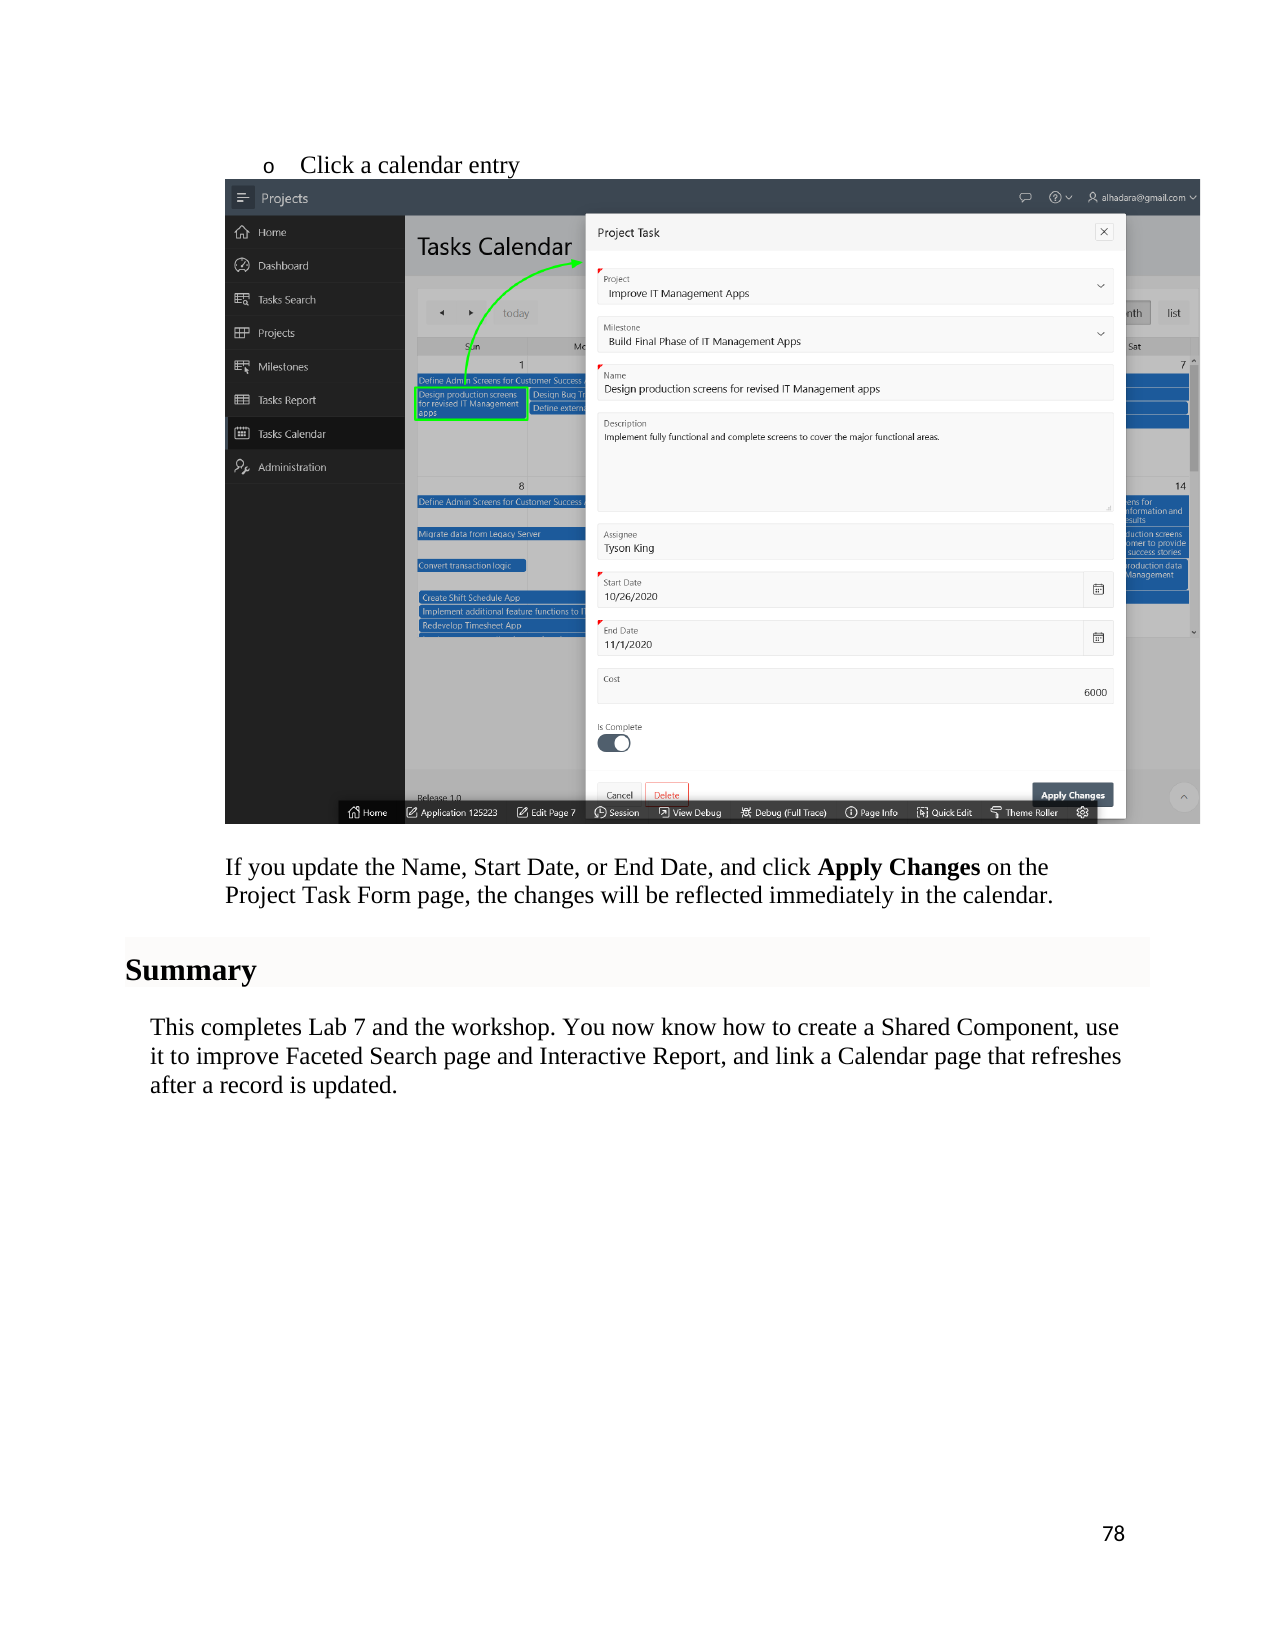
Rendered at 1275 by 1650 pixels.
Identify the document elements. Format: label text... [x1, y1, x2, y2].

text This completes Lab 7 and the workshop. You now know how to create a Shared Component, use it to improve Faceted Search page and Interactive Report, and link a Calendar page that refreshes after a record is updated. [150, 1012, 1125, 1098]
picture [225, 179, 1200, 824]
text Summary [125, 937, 1150, 987]
list Click a calendar entry [262, 150, 1125, 179]
text If you update the Name, Start Date, or End Date, and click Apply Changes on the Project Task Form page, the changes will be reflected immediately in the calendar. [225, 852, 1125, 909]
